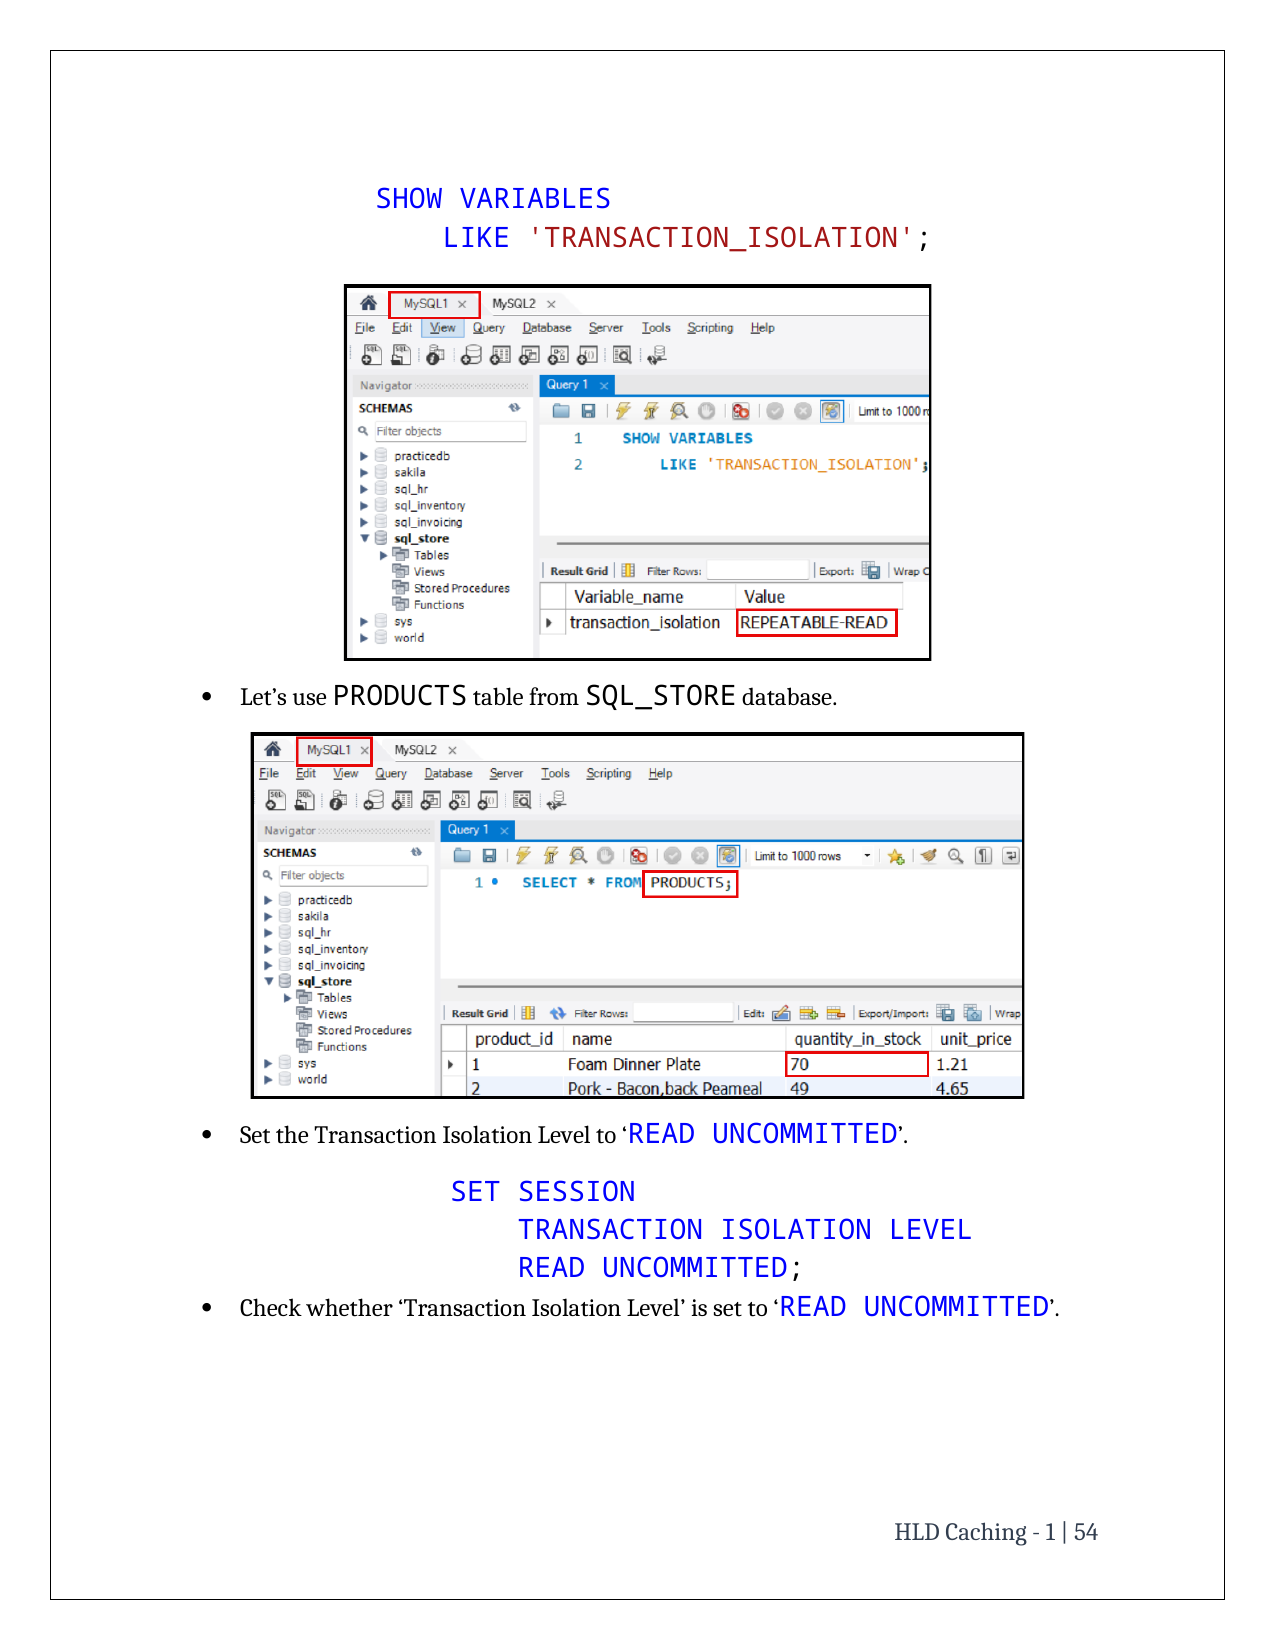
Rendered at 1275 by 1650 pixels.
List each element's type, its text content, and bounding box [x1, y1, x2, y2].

text SET SESSION [450, 1171, 1125, 1209]
list Set the Transaction Isolation Level to ‘READ UNCOMMITTED’. [202, 1113, 1125, 1152]
picture [250, 732, 1025, 1099]
list Check whether ‘Transaction Isolation Level’ is set to ‘READ UNCOMMITTED’. [202, 1286, 1125, 1324]
text SHOW VARIABLES [375, 179, 1125, 217]
text TRANSACTION ISOLATION LEVEL [450, 1209, 1125, 1247]
picture [343, 284, 932, 661]
list Let’s use PRODUCTS table from SQL_STORE database. [202, 675, 1125, 714]
text LIKE 'TRANSACTION_ISOLATION'; [375, 217, 1125, 255]
text READ UNCOMMITTED; [450, 1247, 1125, 1286]
